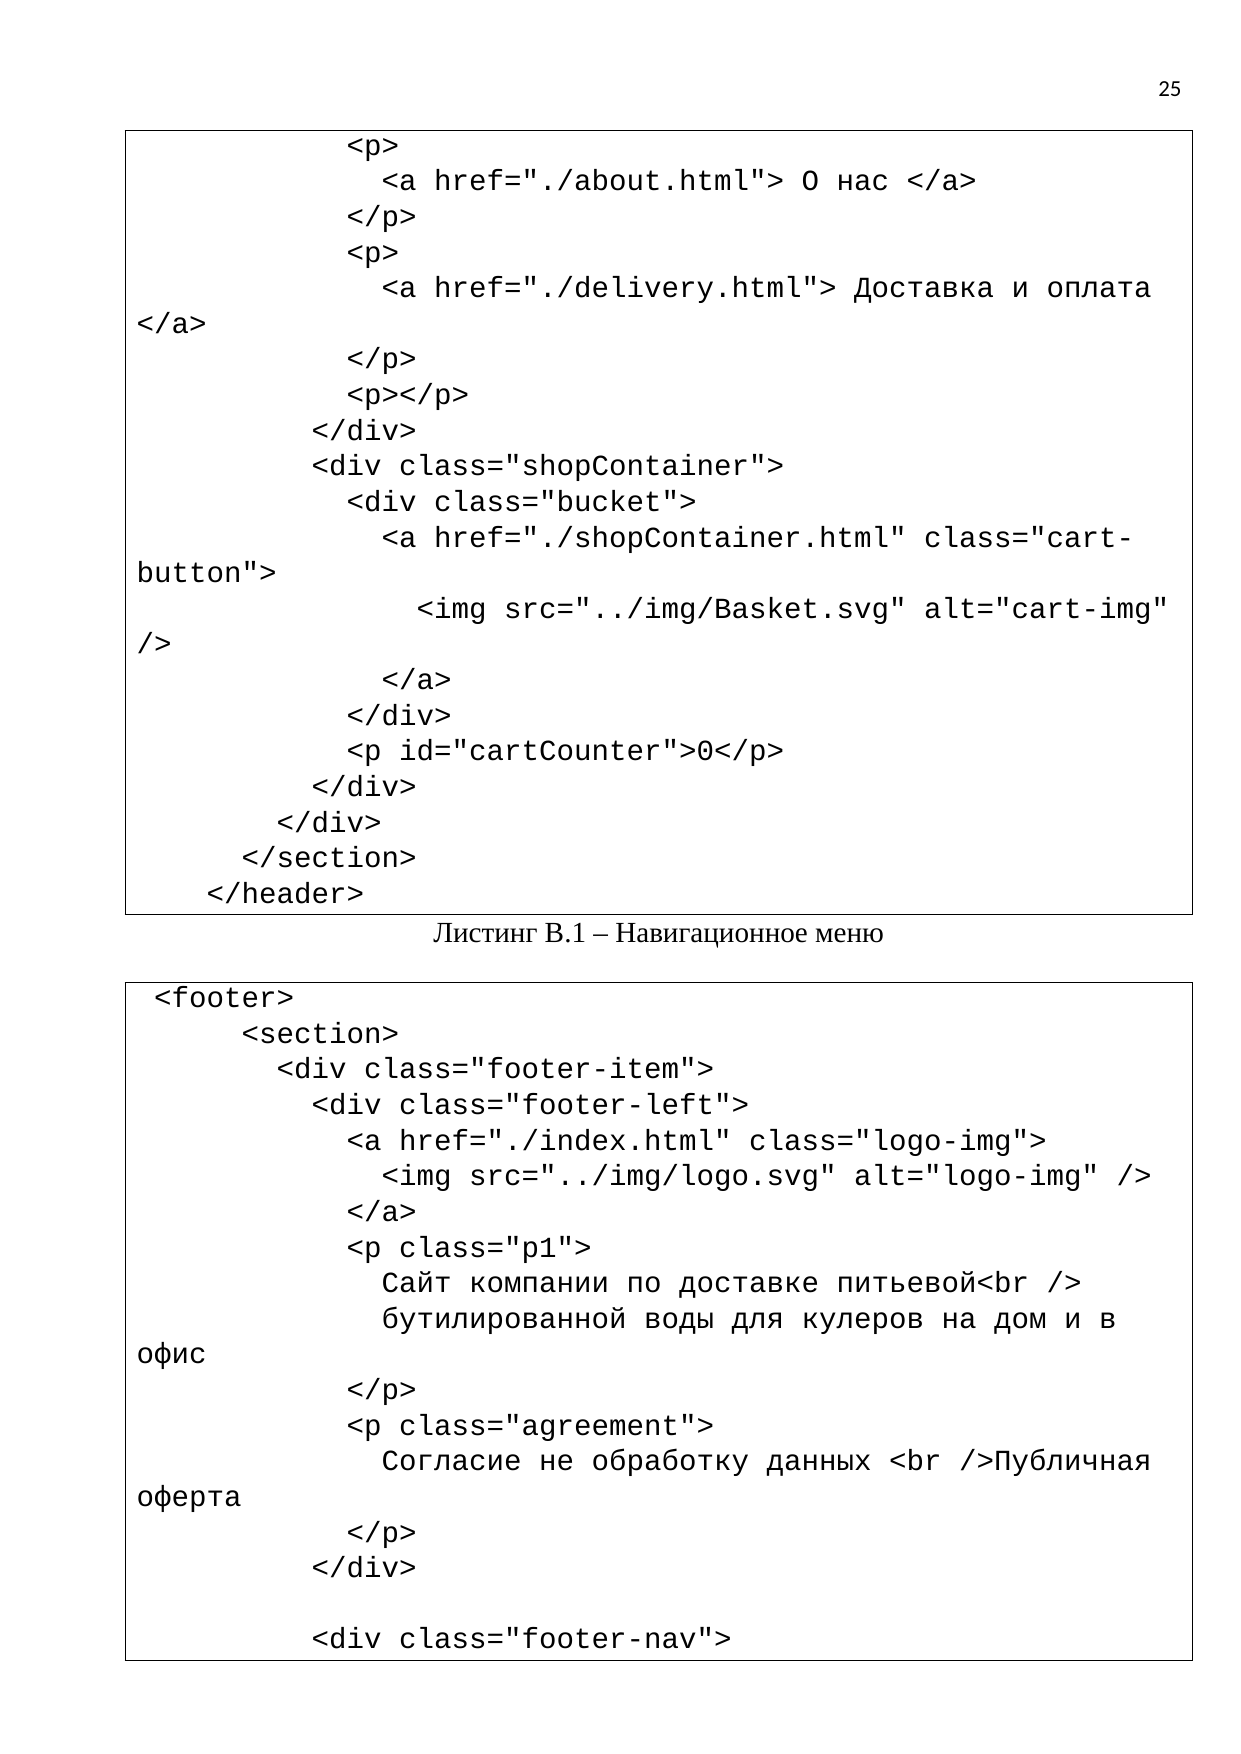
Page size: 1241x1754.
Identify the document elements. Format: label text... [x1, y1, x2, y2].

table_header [126, 131, 1192, 914]
text Листинг В.1 – Навигационное меню [136, 915, 1181, 949]
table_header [126, 983, 1192, 1660]
